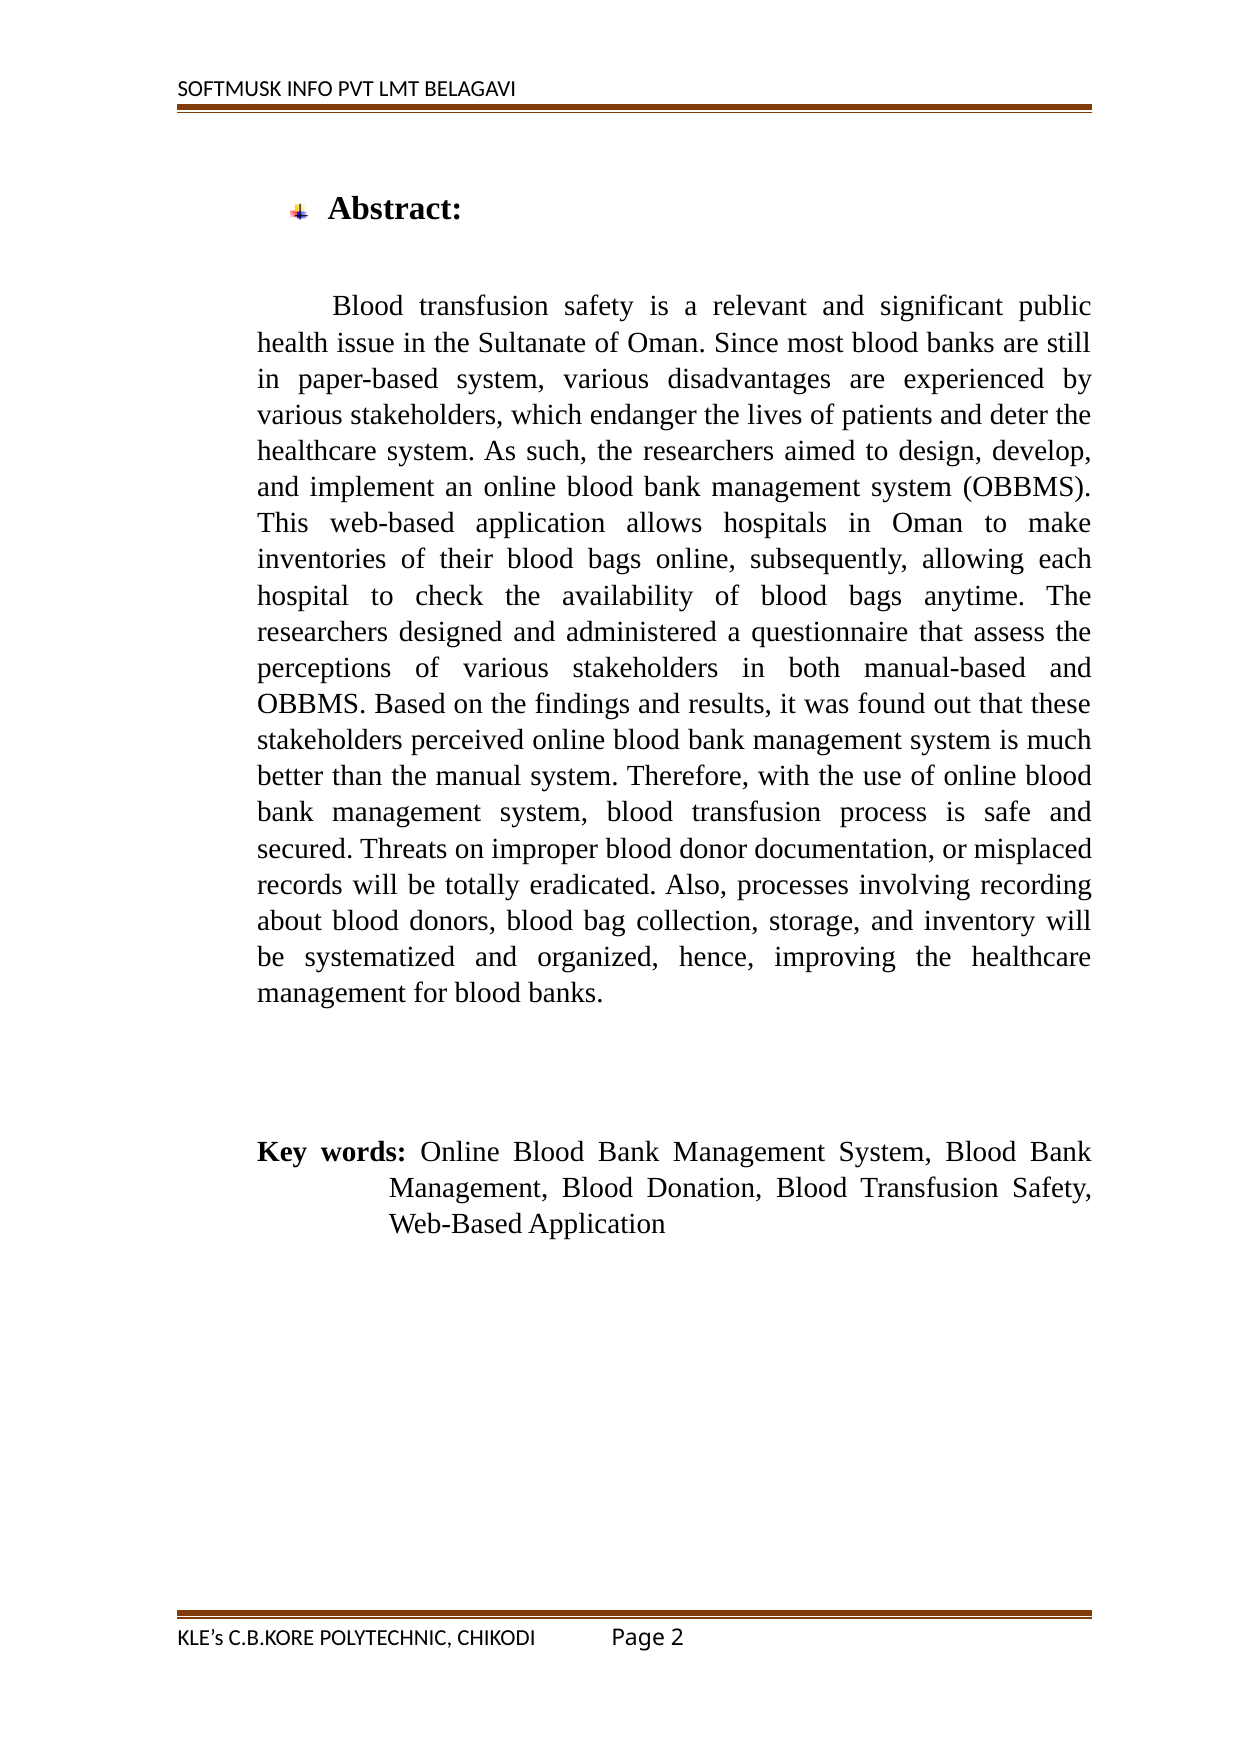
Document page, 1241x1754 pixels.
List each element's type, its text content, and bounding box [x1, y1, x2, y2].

text Key words: Online Blood Bank Management System, Blood Bank Management, Blood Donation, Blood Transfusion Safety, Web-Based Application [257, 1134, 1092, 1239]
picture [290, 202, 308, 220]
list Abstract: [290, 188, 1092, 226]
text Blood transfusion safety is a relevant and significant public health issue in the Sultanate of Oman. Since most blood banks are still in paper-based system, various disadvantages are experienced by various stakeholders, which endanger the lives of patients and deter the healthcare system. As such, the researchers aimed to design, develop, and implement an online blood bank management system (OBBMS). This web-based application allows hospitals in Oman to make inventories of their blood bags online, subsequently, allowing each hospital to check the availability of blood bags anytime. The researchers designed and administered a questionnaire that assess the perceptions of various stakeholders in both manual-based and OBBMS. Based on the findings and results, it was found out that these stakeholders perceived online blood bank management system is much better than the manual system. Therefore, with the use of online blood bank management system, blood transfusion process is safe and secured. Threats on improper blood donor documentation, or misplaced records will be totally eradicated. Also, processes involving recording about blood donors, blood bag collection, storage, and inventory will be systematized and organized, hence, improving the healthcare management for blood banks. [257, 288, 1092, 1009]
